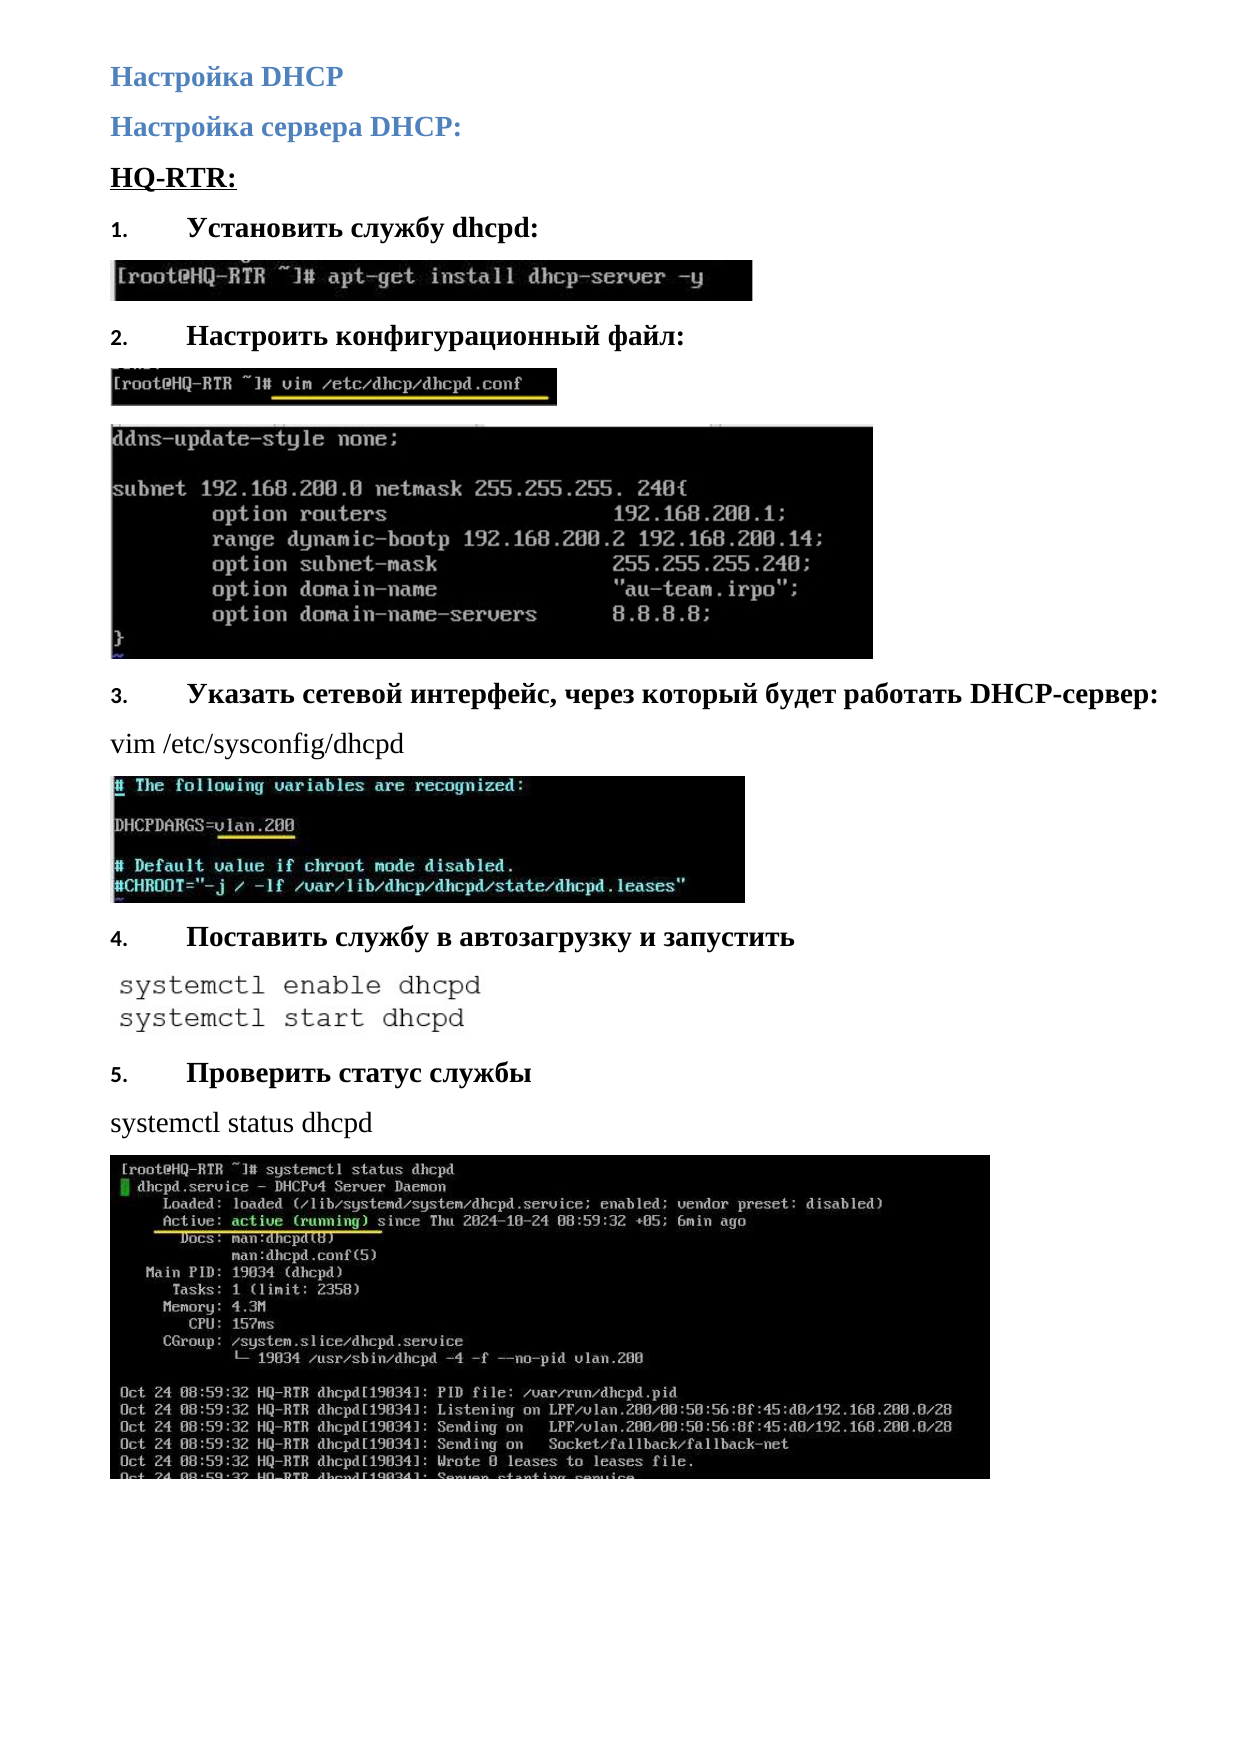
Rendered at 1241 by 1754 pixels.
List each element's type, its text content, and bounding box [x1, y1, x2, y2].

text Настройка DHCP [36, 59, 1202, 93]
text systemctl status dhcpd [36, 1105, 1202, 1139]
picture [110, 969, 497, 1039]
list Поставить службу в автозагрузку и запустить [36, 919, 1202, 953]
text Настройка сервера DHCP: [36, 109, 1202, 143]
list Указать сетевой интерфейс, через который будет работать DHCP-сервер: [36, 676, 1202, 709]
list Проверить статус службы [36, 1055, 1202, 1088]
picture [110, 1155, 990, 1479]
list Настроить конфигурационный файл: [36, 318, 1202, 351]
picture [110, 260, 753, 301]
picture [110, 424, 873, 659]
text HQ-RTR: [36, 160, 1202, 193]
text vim /etc/sysconfig/dhcpd [36, 726, 1202, 759]
picture [110, 776, 745, 903]
picture [110, 368, 557, 406]
list Установить службу dhcpd: [36, 210, 1202, 244]
